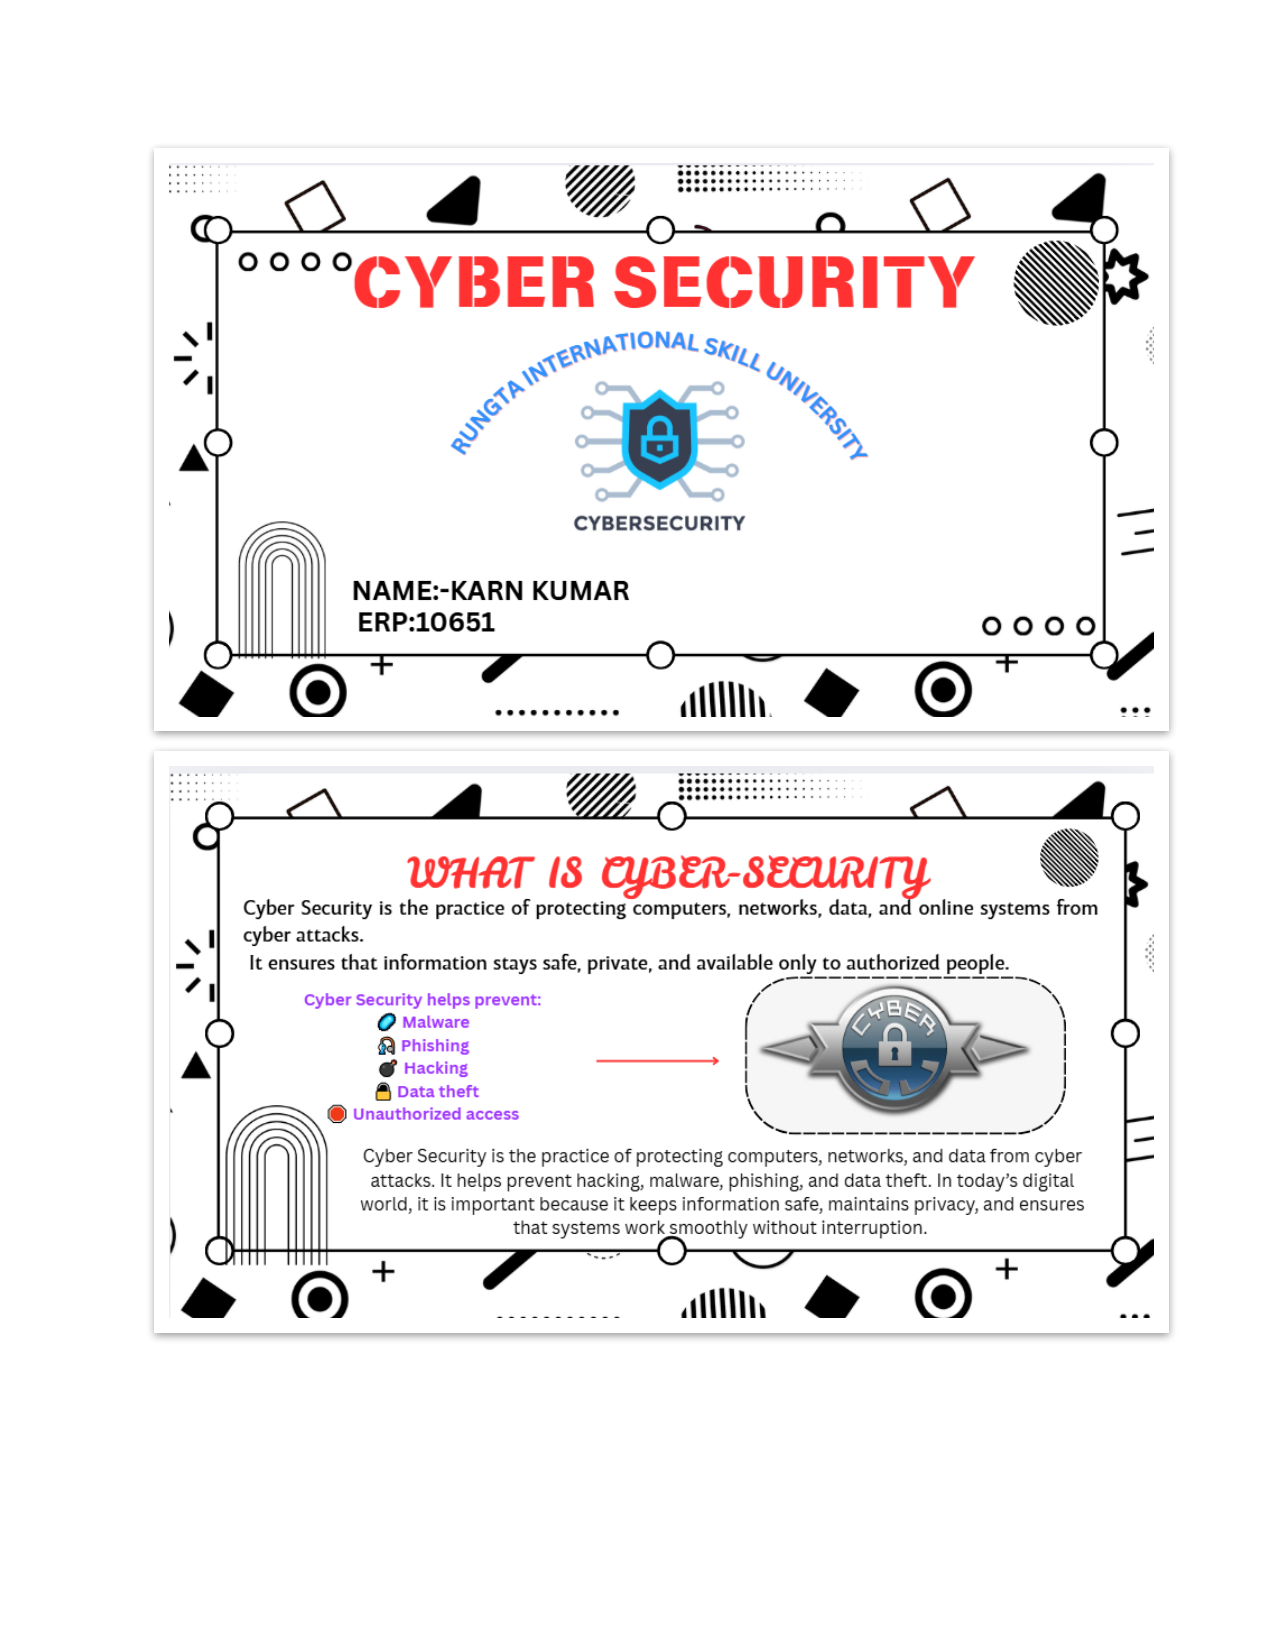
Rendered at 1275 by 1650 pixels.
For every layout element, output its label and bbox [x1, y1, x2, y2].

picture [169, 766, 1154, 1318]
picture [169, 163, 1154, 717]
